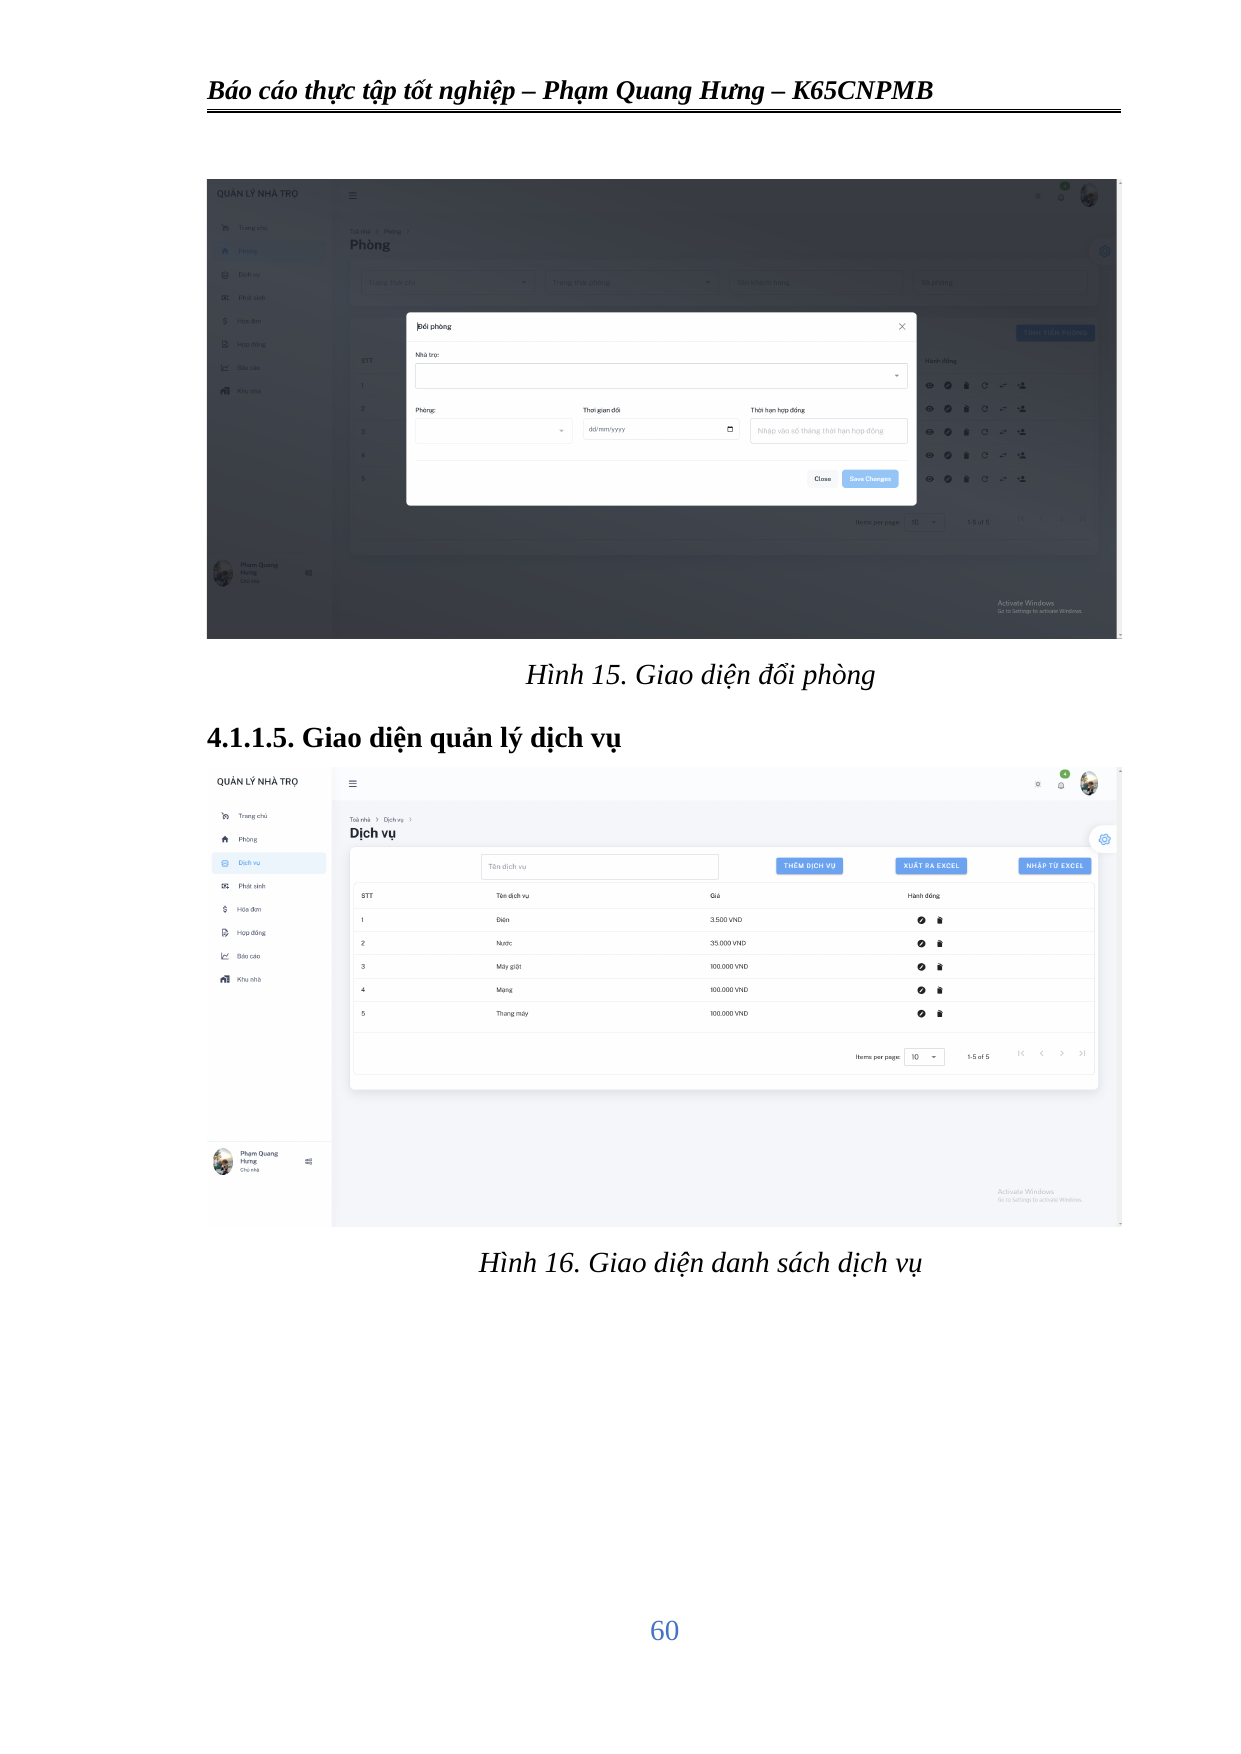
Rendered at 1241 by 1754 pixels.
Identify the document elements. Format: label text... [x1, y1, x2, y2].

subtitle 4.1.1.5. Giao diện quản lý dịch vụ [207, 720, 1122, 753]
subtitle Hình 16. Giao diện danh sách dịch vụ [282, 1245, 1122, 1278]
subtitle Hình 15. Giao diện đổi phòng [282, 657, 1122, 691]
picture [206, 179, 1123, 639]
picture [206, 767, 1123, 1227]
